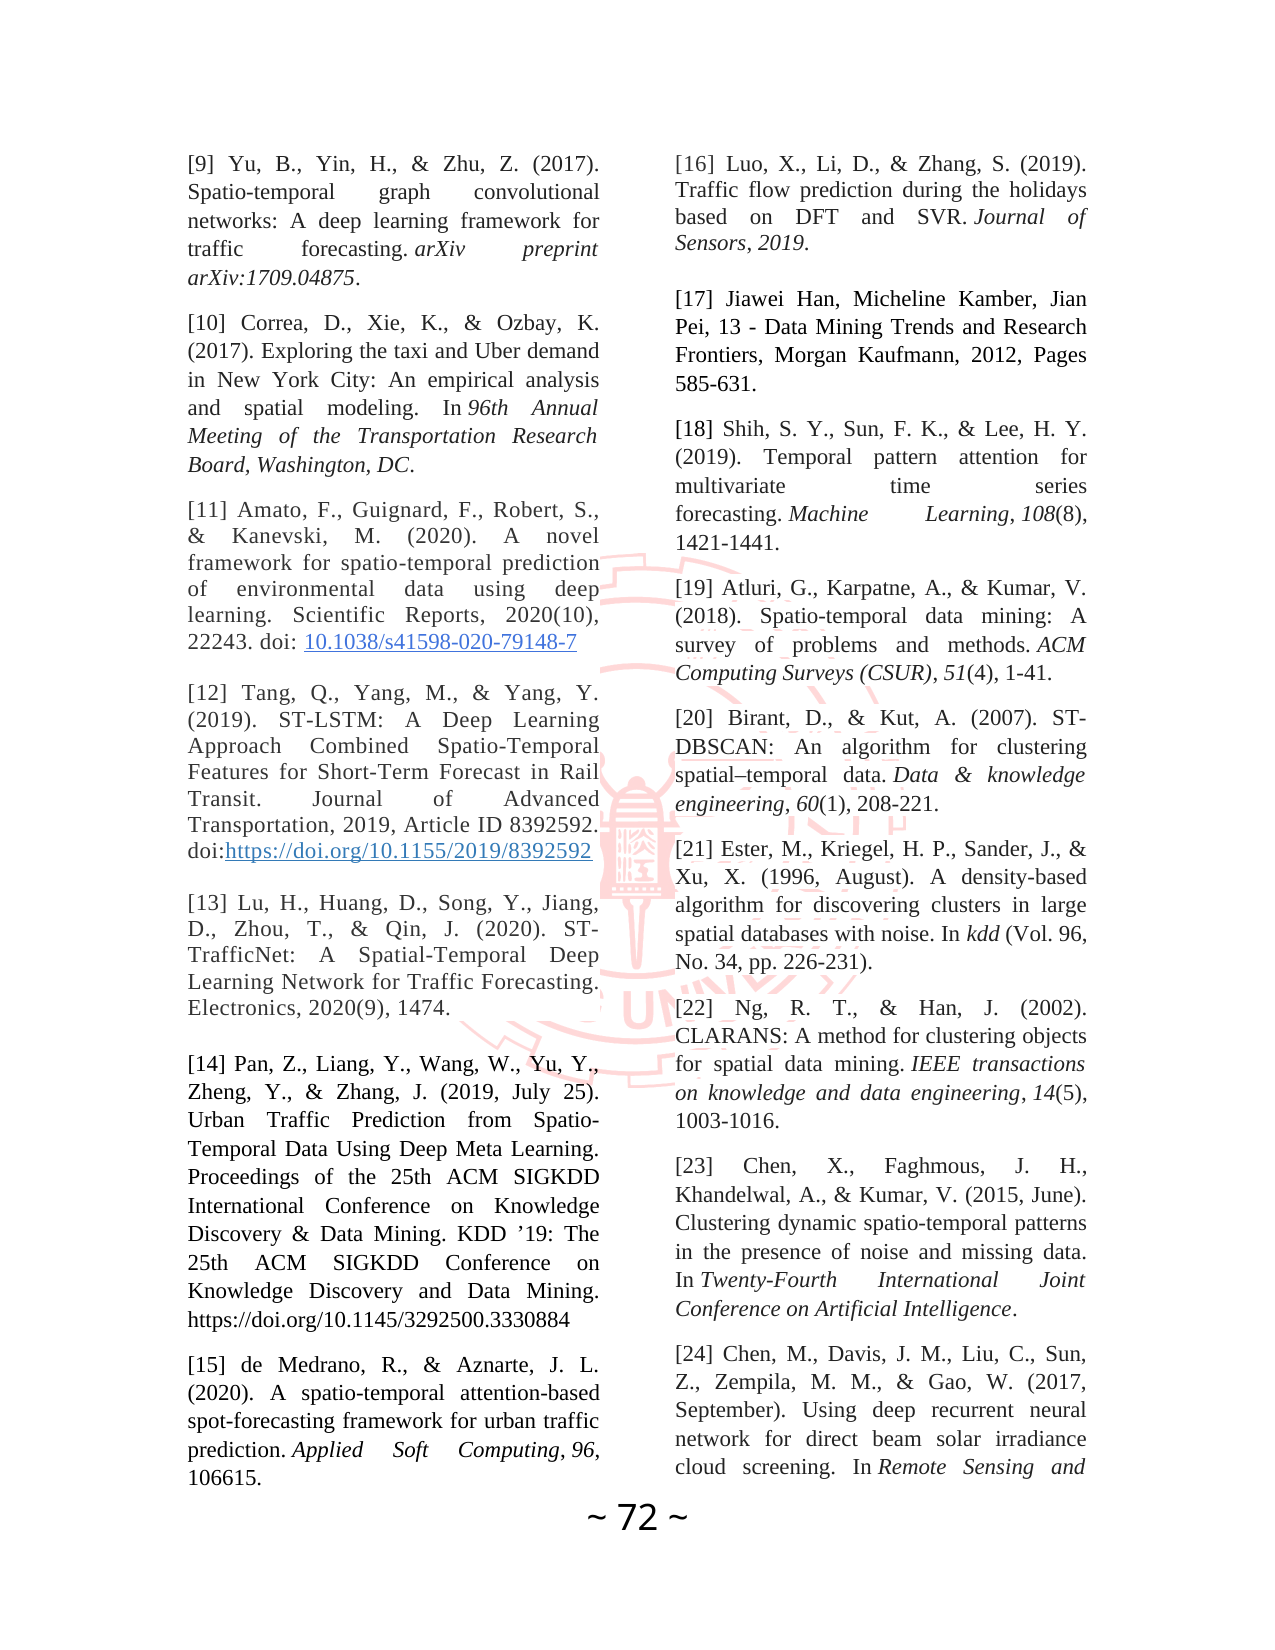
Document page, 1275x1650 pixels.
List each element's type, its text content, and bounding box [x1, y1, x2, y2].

text [11] Amato, F., Guignard, F., Robert, S., & Kanevski, M. (2020). A novel framework for spatio-temporal prediction of environmental data using deep learning. Scientific Reports, 2020(10), 22243. doi: 10.1038/s41598-020-79148-7 [187, 496, 600, 654]
text [15] de Medrano, R., & Aznarte, J. L. (2020). A spatio-temporal attention-based spot-forecasting framework for urban traffic prediction. Applied Soft Computing, 96, 106615. [187, 1351, 600, 1491]
text [13] Lu, H., Huang, D., Song, Y., Jiang, D., Zhou, T., & Qin, J. (2020). ST-TrafficNet: A Spatial-Temporal Deep Learning Network for Traffic Forecasting. Electronics, 2020(9), 1474. [187, 889, 600, 1021]
text [23] Chen, X., Faghmous, J. H., Khandelwal, A., & Kumar, V. (2015, June). Clustering dynamic spatio-temporal patterns in the presence of noise and missing data. In Twenty-Fourth International Joint Conference on Artificial Intelligence. [675, 1264, 1087, 1321]
text [14] Pan, Z., Liang, Y., Wang, W., Yu, Y., Zheng, Y., & Zhang, J. (2019, July 25). Urban Traffic Prediction from Spatio-Temporal Data Using Deep Meta Learning. Proceedings of the 25th ACM SIGKDD International Conference on Knowledge Discovery & Data Mining. KDD ’19: The 25th ACM SIGKDD Conference on Knowledge Discovery and Data Mining. https://doi.org/10.1145/3292500.3330884 [187, 1050, 600, 1332]
text [9] Yu, B., Yin, H., & Zhu, Z. (2017). Spatio-temporal graph convolutional networks: A deep learning framework for traffic forecasting. arXiv preprint arXiv:1709.04875. [187, 150, 600, 290]
text [20] Birant, D., & Kut, A. (2007). ST-DBSCAN: An algorithm for clustering spatial–temporal data. Data & knowledge engineering, 60(1), 208-221. [675, 759, 1087, 816]
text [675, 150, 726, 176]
text [19] Atluri, G., Karpatne, A., & Kumar, V. (2018). Spatio-temporal data mining: A survey of problems and methods. ACM Computing Surveys (CSUR), 51(4), 1-41. [675, 629, 1087, 686]
text [12] Tang, Q., Yang, M., & Yang, Y. (2019). ST-LSTM: A Deep Learning Approach Combined Spatio-Temporal Features for Short-Term Forecast in Rail Transit. Journal of Advanced Transportation, 2019, Article ID 8392592. doi:https://doi.org/10.1155/2019/8392592 [187, 679, 600, 864]
text [17] Jiawei Han, Micheline Kamber, Jian Pei, 13 - Data Mining Trends and Research Frontiers, Morgan Kaufmann, 2012, Pages 585-631. [675, 284, 1087, 396]
text [10] Correa, D., Xie, K., & Ozbay, K. (2017). Exploring the taxi and Uber demand in New York City: An empirical analysis and spatial modeling. In 96th Annual Meeting of the Transportation Research Board, Washington, DC. [187, 387, 600, 477]
text [22] Ng, R. T., & Han, J. (2002). CLARANS: A method for clustering objects for spatial data mining. IEEE transactions on knowledge and data engineering, 14(5), 1003-1016. [675, 1105, 1087, 1134]
text [16] Luo, X., Li, D., & Zhang, S. (2019). Traffic flow prediction during the holidays based on DFT and SVR. Journal of Sensors, 2019. [809, 209, 1087, 255]
text [21] Ester, M., Kriegel, H. P., Sander, J., & Xu, X. (1996, August). A density-based algorithm for discovering clusters in large spatial databases with noise. In kdd (Vol. 96, No. 34, pp. 226-231). [675, 918, 1087, 975]
text [18] Shih, S. Y., Sun, F. K., & Lee, H. Y. (2019). Temporal pattern attention for multivariate time series forecasting. Machine Learning, 108(8), 1421-1441. [675, 527, 1087, 555]
text [18] Shih, S. Y., Sun, F. K., & Lee, H. Y. (2019). Temporal pattern attention for multivariate time series forecasting. Machine Learning, 108(8), 1421-1441. [675, 415, 1087, 444]
